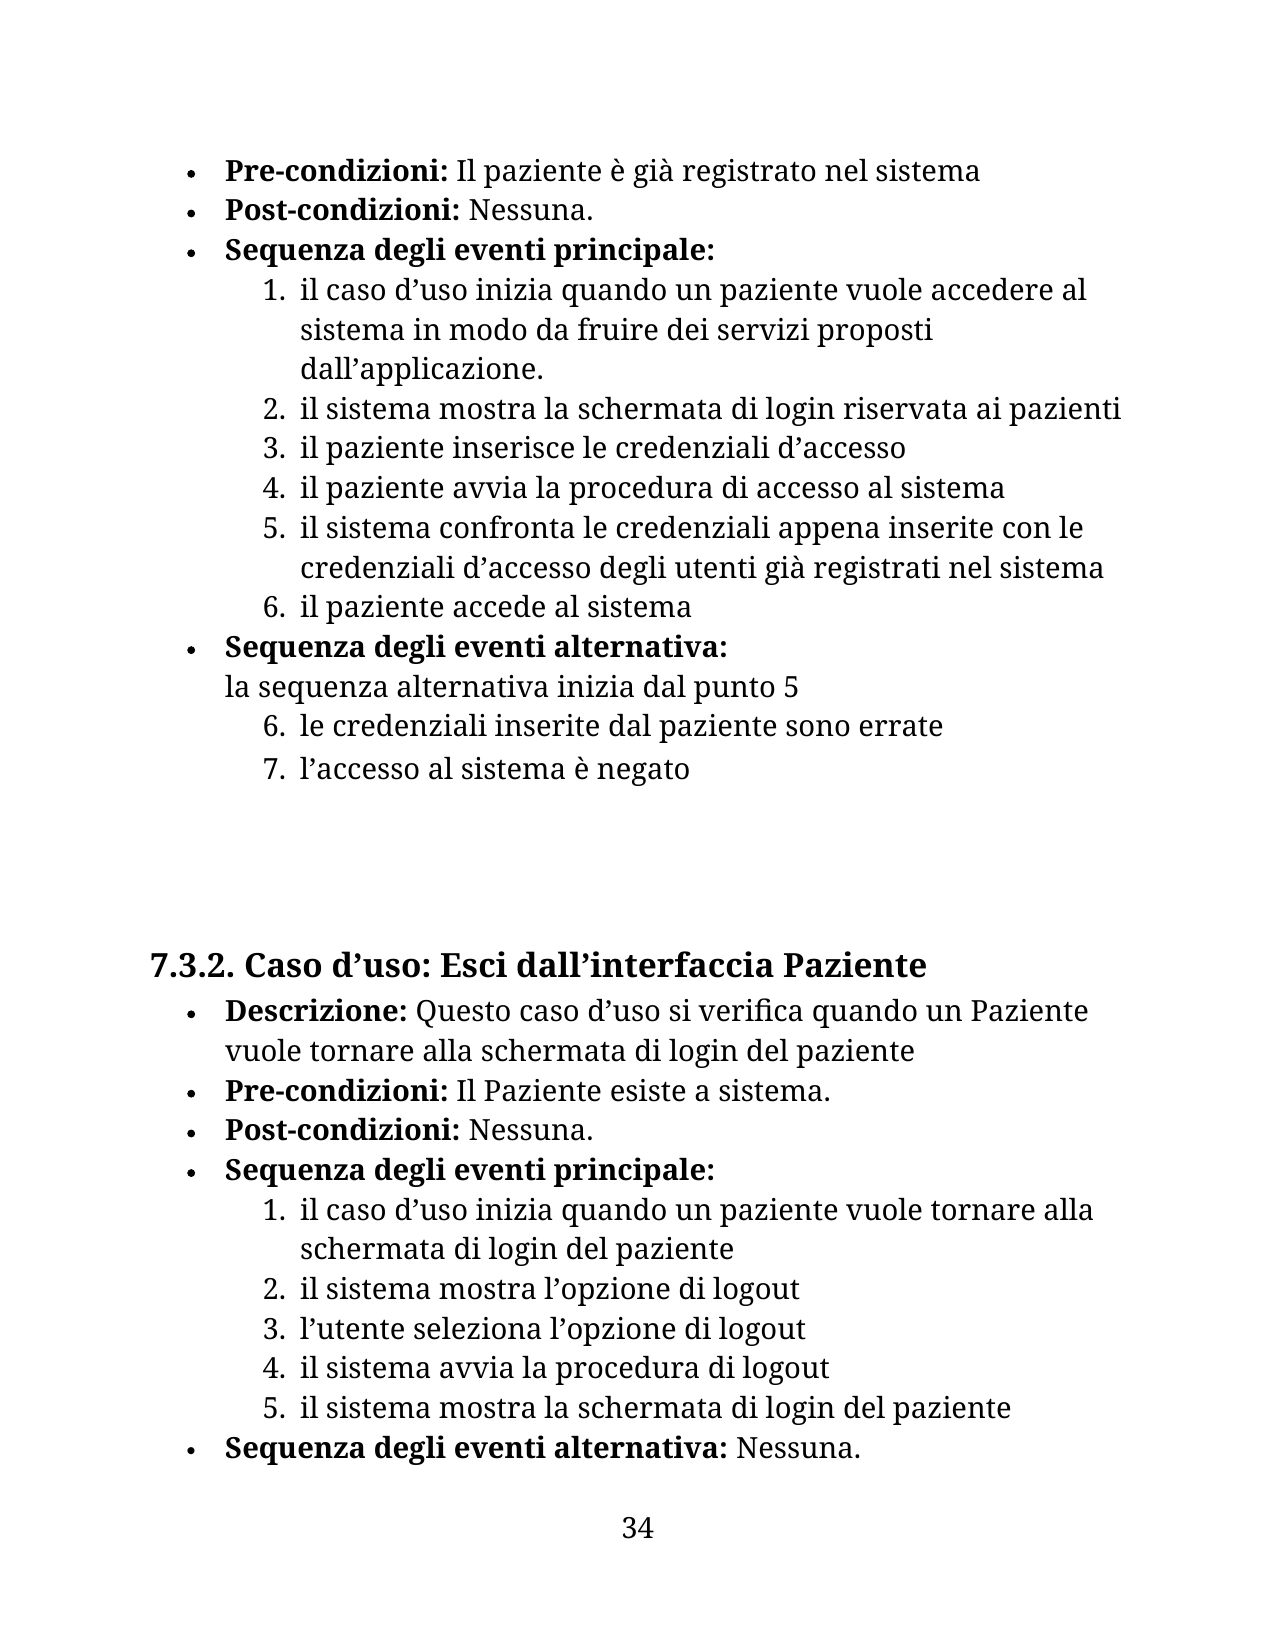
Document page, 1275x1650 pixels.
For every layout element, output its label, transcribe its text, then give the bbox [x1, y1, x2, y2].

list l’accesso al sistema è negato [262, 748, 1125, 818]
list Pre-condizioni: Il Paziente esiste a sistema. [187, 1070, 1125, 1109]
list Sequenza degli eventi alternativa: la sequenza alternativa inizia dal punto 5 [187, 626, 1125, 706]
list Sequenza degli eventi alternativa: Nessuna. [187, 1427, 1125, 1467]
list Post-condizioni: Nessuna. [187, 1109, 1125, 1149]
list il caso d’uso inizia quando un paziente vuole accedere al sistema in modo da fruire dei servizi proposti dall’applicazione. [262, 269, 1125, 388]
list il paziente accede al sistema [262, 587, 1125, 626]
list il sistema mostra la schermata di login riservata ai pazienti [262, 388, 1125, 428]
list il sistema avvia la procedura di logout [262, 1348, 1125, 1387]
list le credenziali inserite dal paziente sono errate [262, 706, 1125, 745]
list il paziente avvia la procedura di accesso al sistema [262, 467, 1125, 507]
list Post-condizioni: Nessuna. [187, 190, 1125, 229]
list il sistema mostra l’opzione di logout [262, 1268, 1125, 1308]
list il caso d’uso inizia quando un paziente vuole tornare alla schermata di login del paziente [262, 1189, 1125, 1268]
list Sequenza degli eventi principale: [187, 1149, 1125, 1189]
list il sistema mostra la schermata di login del paziente [262, 1387, 1125, 1427]
list Sequenza degli eventi principale: [187, 229, 1125, 269]
list Pre-condizioni: Il paziente è già registrato nel sistema [187, 150, 1125, 190]
subtitle 7.3.2. Caso d’uso: Esci dall’interfaccia Paziente [150, 942, 1125, 987]
list l’utente seleziona l’opzione di logout [262, 1308, 1125, 1348]
list Descrizione: Questo caso d’uso si verifica quando un Paziente vuole tornare alla schermata di login del paziente [187, 991, 1125, 1070]
list il sistema confronta le credenziali appena inserite con le credenziali d’accesso degli utenti già registrati nel sistema [262, 507, 1125, 587]
list il paziente inserisce le credenziali d’accesso [262, 428, 1125, 467]
